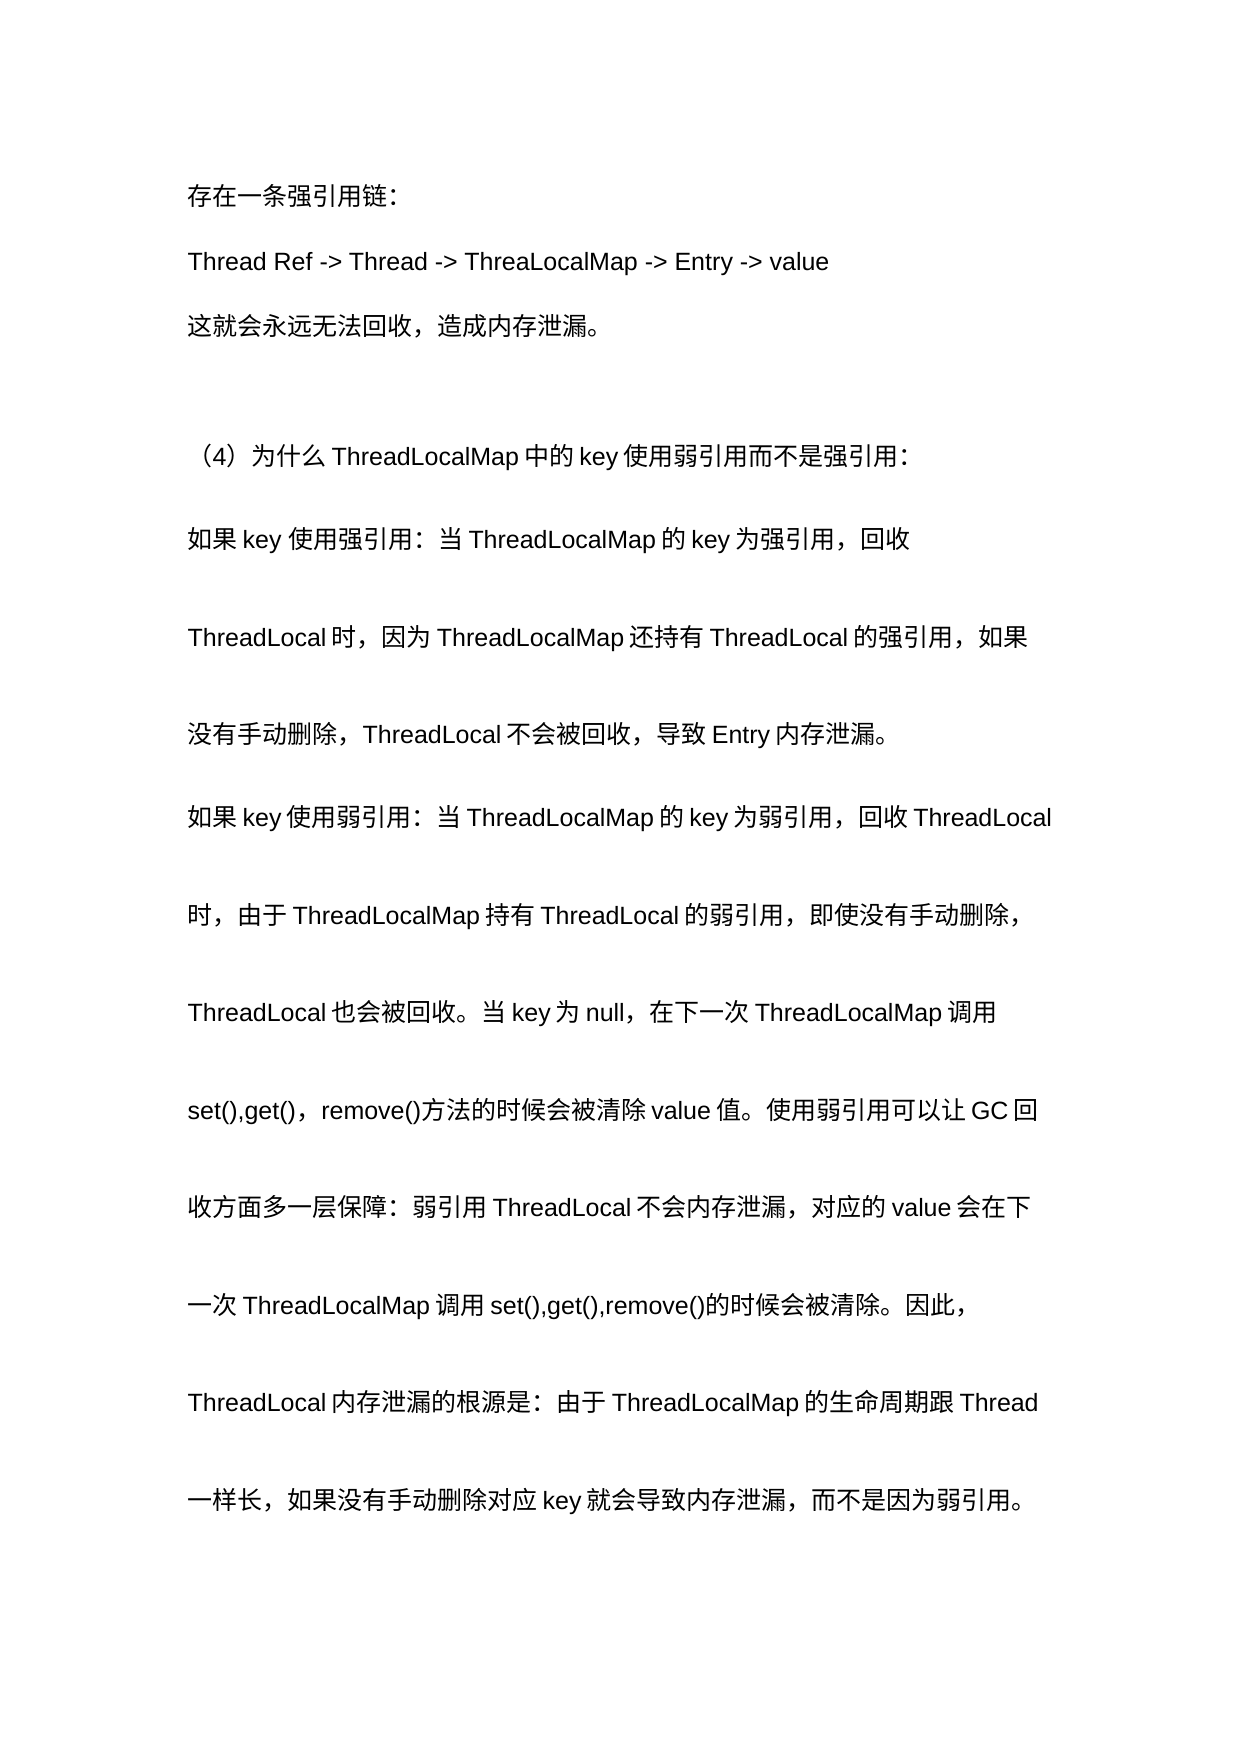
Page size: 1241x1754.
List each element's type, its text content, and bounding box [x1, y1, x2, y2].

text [187, 162, 1053, 227]
text 如果key使用弱引用：当ThreadLocalMap的key为弱引用，回收ThreadLocal时，由于ThreadLocalMap持有ThreadLocal的弱引用，即使没有手动删除，ThreadLocal也会被回收。当key为null，在下一次ThreadLocalMap调用set(),get()，remove()方法的时候会被清除value值。使用弱引用可以让GC回收方面多一层保障：弱引用ThreadLocal不会内存泄漏，对应的value会在下一次ThreadLocalMap调用set(),get(),remove()的时候会被清除。因此，ThreadLocal内存泄漏的根源是：由于ThreadLocalMap的生命周期跟Thread一样长，如果没有手动删除对应key就会导致内存泄漏，而不是因为弱引用。 [187, 783, 1053, 1531]
text 这就会永远无法回收，造成内存泄漏。 [187, 292, 1053, 357]
text 如果key 使用强引用：当ThreadLocalMap的key为强引用，回收ThreadLocal时，因为ThreadLocalMap还持有ThreadLocal的强引用，如果没有手动删除，ThreadLocal不会被回收，导致Entry内存泄漏。 [187, 505, 1053, 765]
text （4）为什么ThreadLocalMap中的key使用弱引用而不是强引用： [187, 422, 1053, 487]
text Thread Ref -> Thread -> ThreaLocalMap -> Entry -> value [187, 245, 1053, 278]
